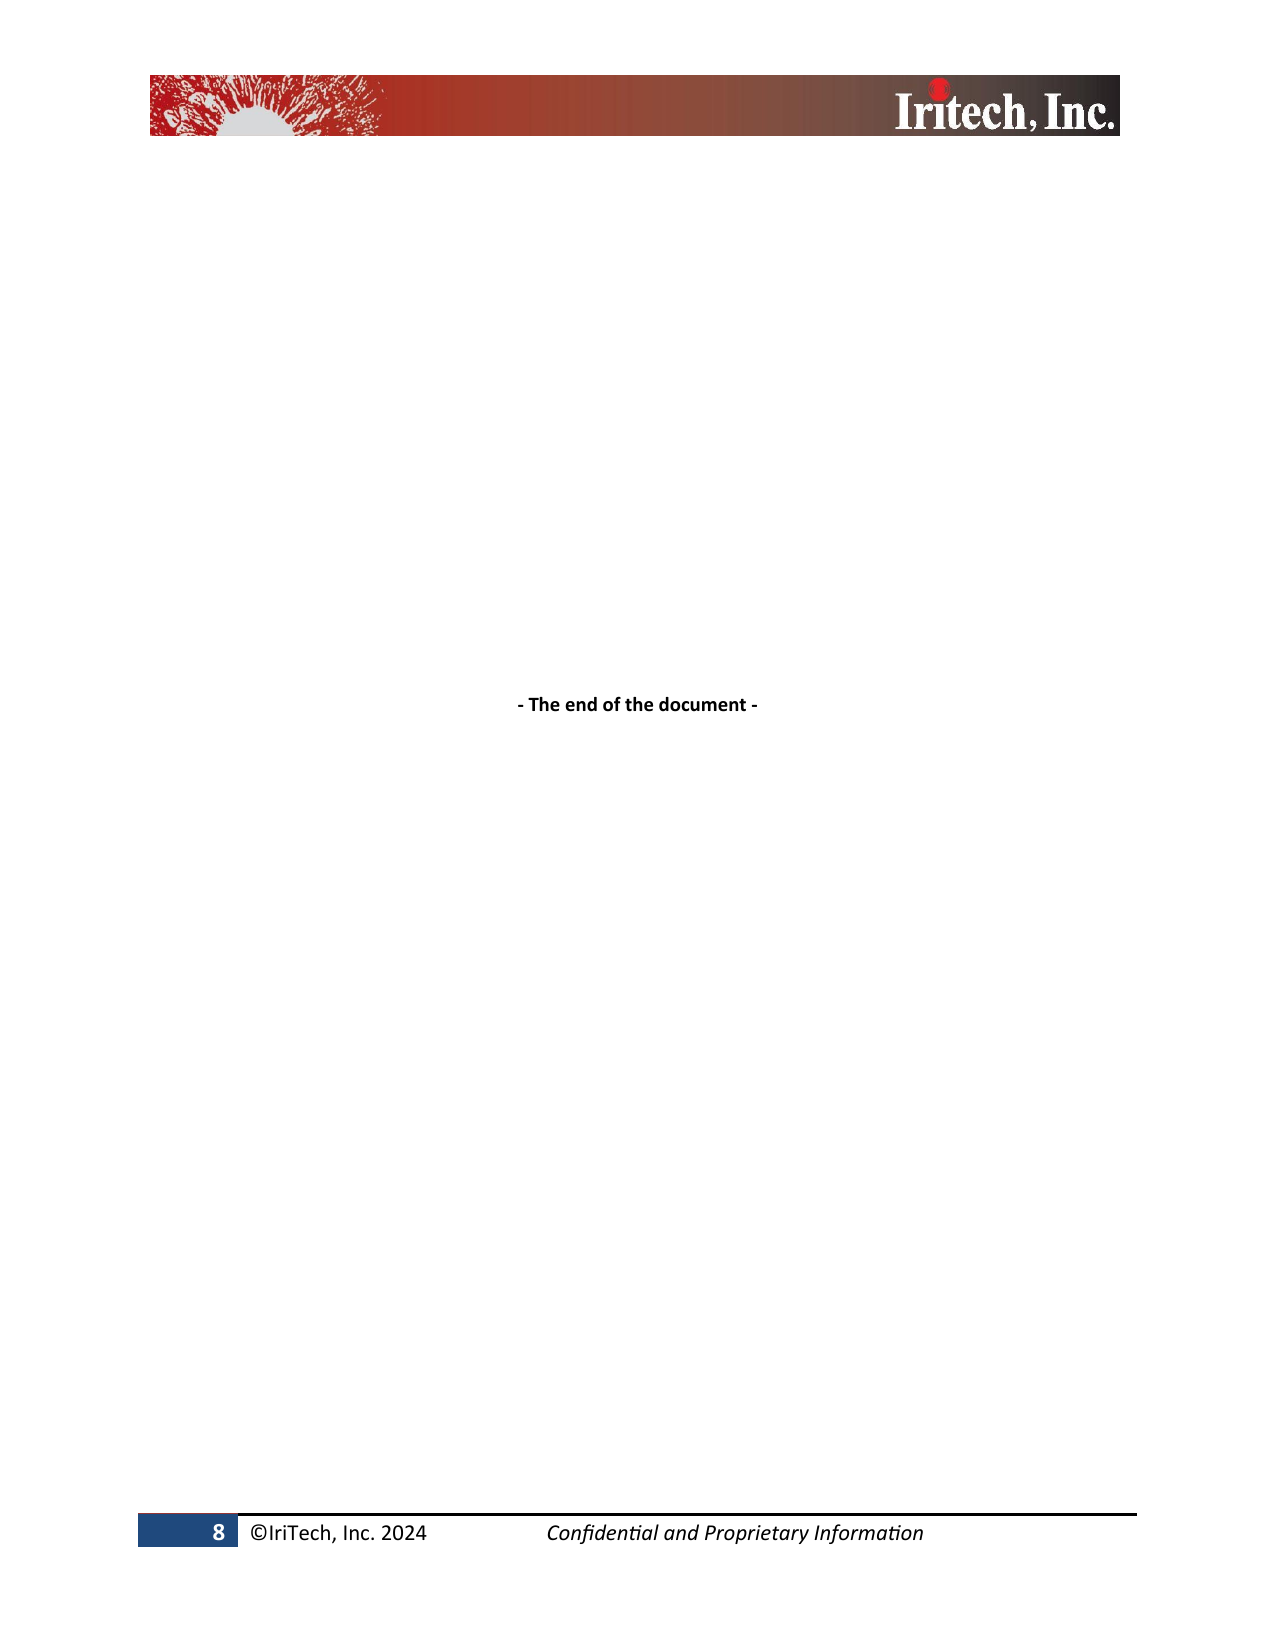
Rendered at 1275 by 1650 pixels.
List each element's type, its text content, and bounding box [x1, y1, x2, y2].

text - The end of the document - [150, 692, 1125, 717]
picture [150, 75, 1120, 136]
